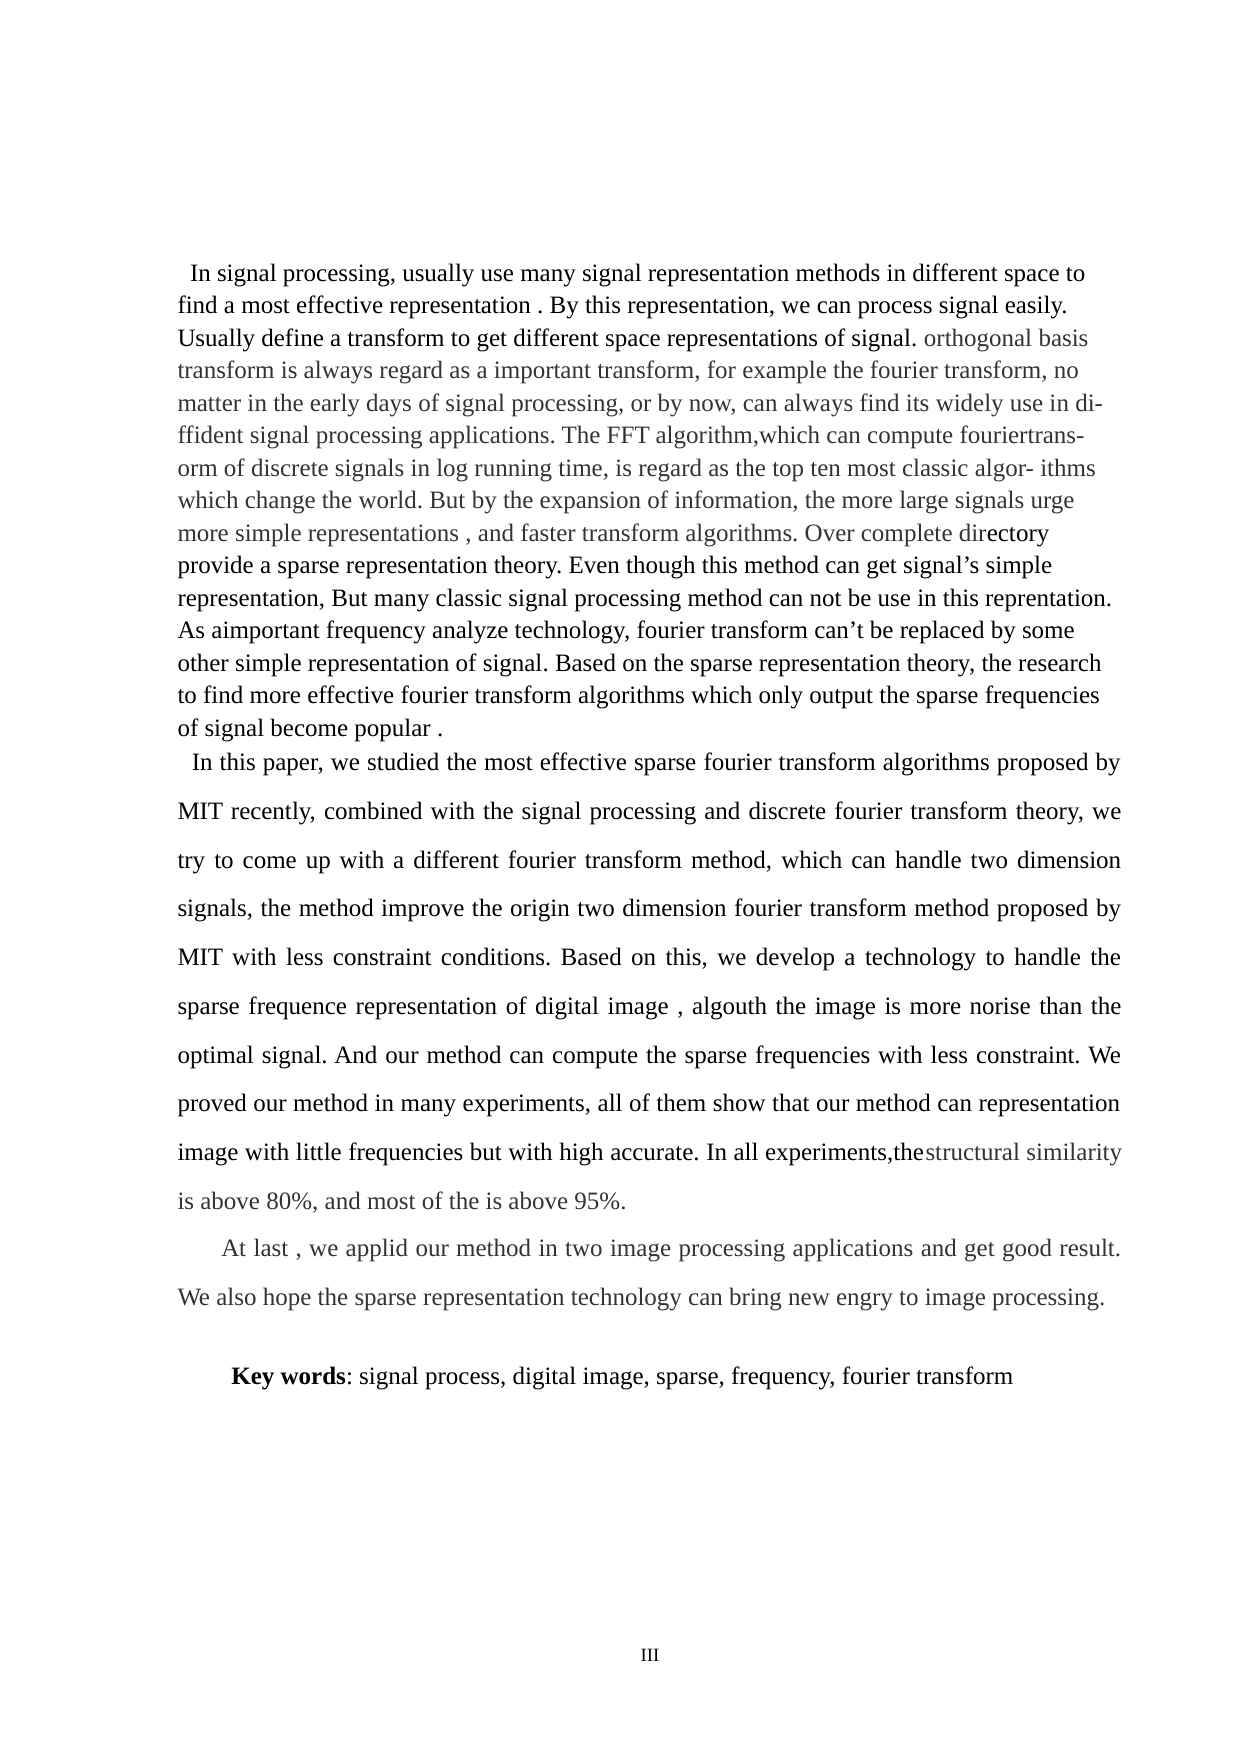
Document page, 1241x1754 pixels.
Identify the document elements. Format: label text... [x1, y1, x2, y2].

text In this paper, we studied the most effective sparse fourier transform algorithms proposed by MIT recently, combined with the signal processing and discrete fourier transform theory, we try to come up with a different fourier transform method, which can handle two dimension signals, the method improve the origin two dimension fourier transform method proposed by MIT with less constraint conditions. Based on this, we develop a technology to handle the sparse frequence representation of digital image , algouth the image is more norise than the optimal signal. And our method can compute the sparse frequencies with less constraint. We proved our method in many experiments, all of them show that our method can representation image with little frequencies but with high accurate. In all experiments,thestructural similarity is above 80%, and most of the is above 95%. [177, 745, 1122, 1217]
text Key words: signal process, digital image, sparse, frequency, fourier transform [177, 1359, 1122, 1392]
text In signal processing, usually use many signal representation methods in different space to find a most effective representation . By this representation, we can process signal easily. Usually define a transform to get different space representations of signal. orthogonal basis transform is always regard as a important transform, for example the fourier transform, no matter in the early days of signal processing, or by now, can always find its widely use in di- ffident signal processing applications. The FFT algorithm,which can compute fouriertrans- orm of discrete signals in log running time, is regard as the top ten most classic algor- ithms which change the world. But by the expansion of information, the more large signals urge more simple representations , and faster transform algorithms. Over complete directory provide a sparse representation theory. Even though this method can get signal’s simple representation, But many classic signal processing method can not be use in this reprentation. As aimportant frequency analyze technology, fourier transform can’t be replaced by some other simple representation of signal. Based on the sparse representation theory, the research to find more effective fourier transform algorithms which only output the sparse frequencies of signal become popular . [177, 258, 1122, 745]
text At last , we applid our method in two image processing applications and get good result. We also hope the sparse representation technology can bring new engry to image processing. [177, 1262, 1122, 1312]
